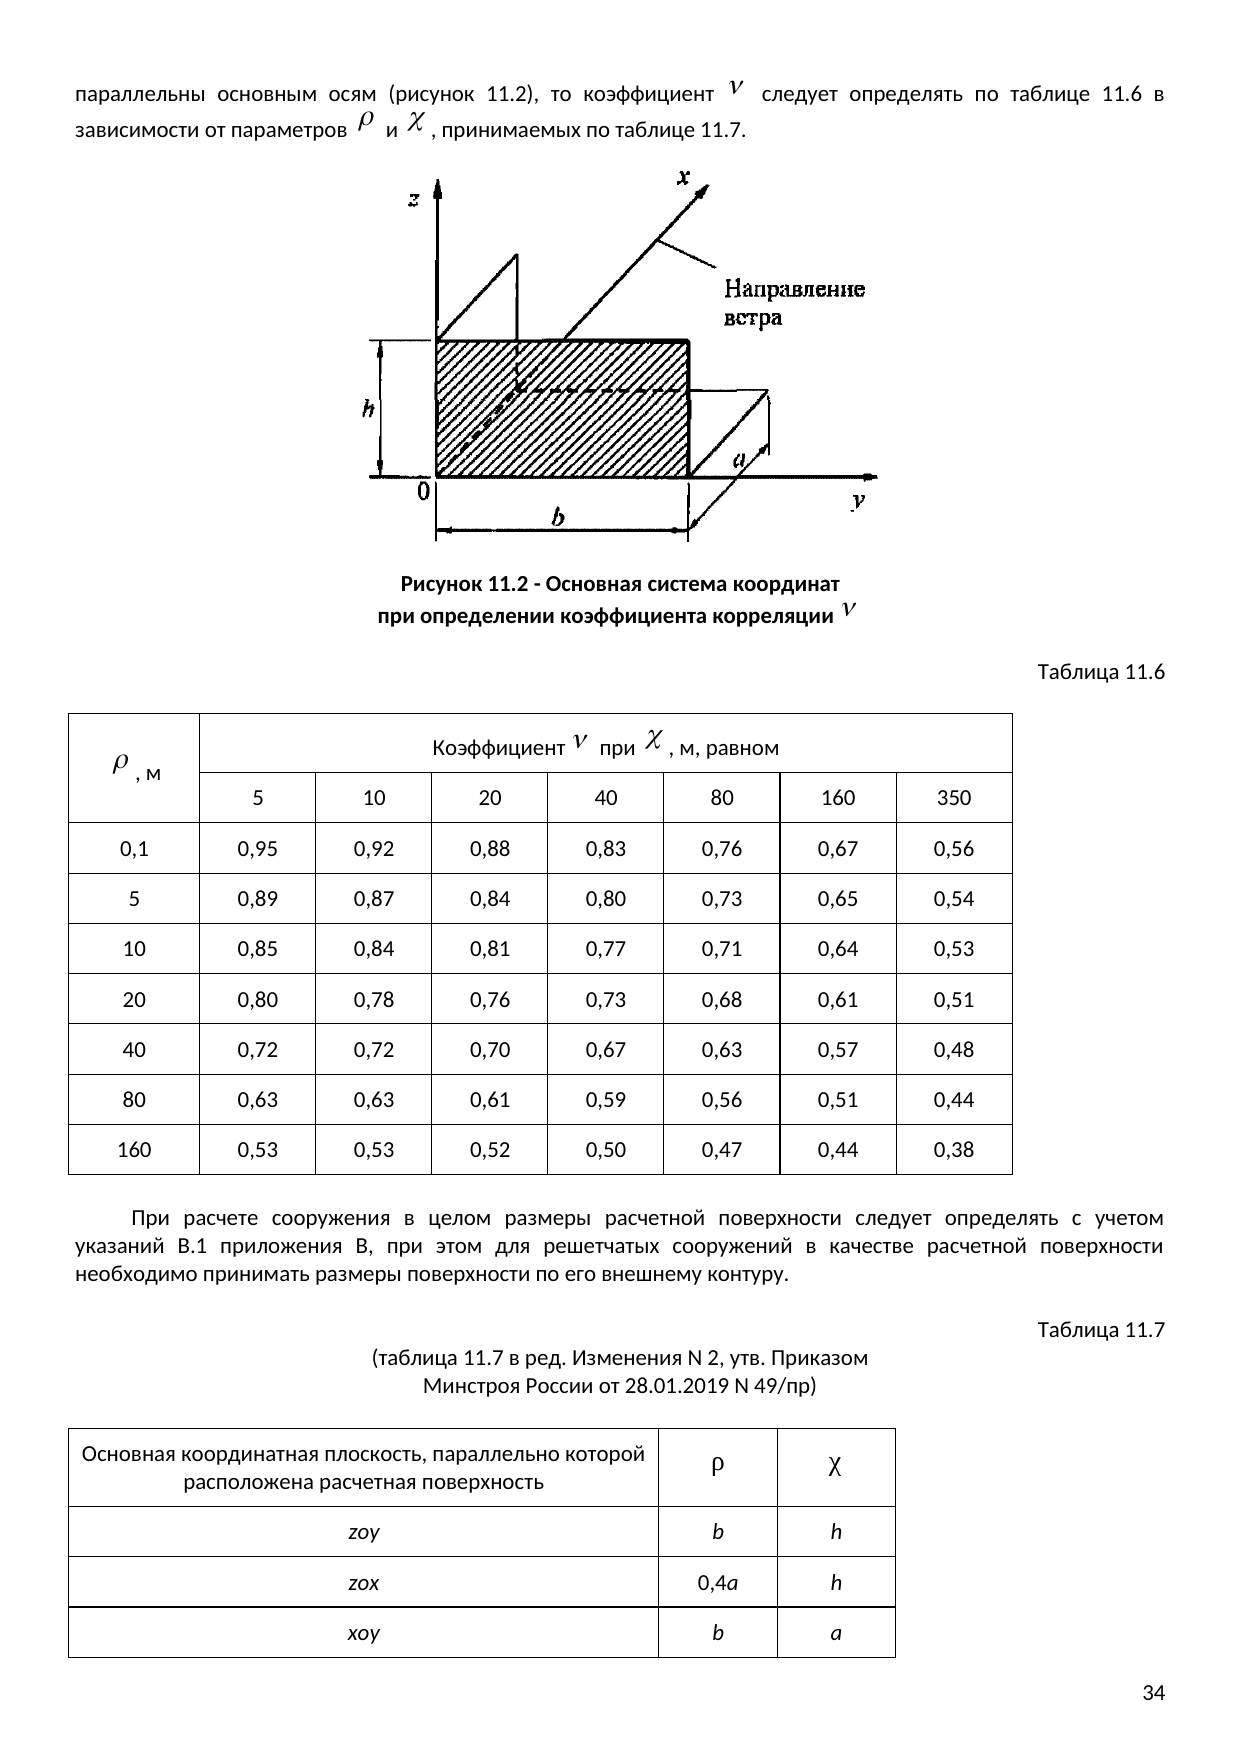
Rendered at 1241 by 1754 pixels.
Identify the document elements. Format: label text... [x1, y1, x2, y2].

table_cell 80 [69, 1075, 199, 1124]
table_cell 0,72 [200, 1024, 315, 1074]
text Минстроя России от 28.01.2019 N 49/пр) [75, 1371, 1165, 1399]
table_cell 0,48 [897, 1024, 1012, 1074]
table_cell 0,77 [548, 924, 663, 973]
table_cell 0,70 [432, 1024, 547, 1074]
table_cell 0,73 [548, 974, 663, 1023]
text Таблица 11.7 [75, 1315, 1165, 1343]
table_cell xoy [69, 1608, 658, 1657]
table_cell 0,76 [432, 974, 547, 1023]
table_cell b [659, 1608, 777, 1657]
table_cell 0,84 [432, 874, 547, 923]
table_cell 0,71 [664, 924, 779, 973]
table_cell 0,57 [781, 1024, 896, 1074]
text (таблица 11.7 в ред. Изменения N 2, утв. Приказом [75, 1343, 1165, 1371]
table_cell 20 [69, 974, 199, 1023]
table_cell 5 [200, 773, 315, 822]
text Таблица 11.6 [75, 657, 1165, 685]
table_header Основная координатная плоскость, параллельно которой расположена расчетная поверхность [69, 1429, 658, 1506]
table_cell 0,67 [781, 823, 896, 872]
table_cell 0,64 [781, 924, 896, 973]
table_header Коэффициент при , м, равном [200, 714, 1012, 772]
picture [362, 171, 878, 542]
table_cell 0,80 [200, 974, 315, 1023]
table_cell 0,51 [781, 1075, 896, 1124]
table_cell 0,47 [664, 1125, 779, 1174]
table_cell h [778, 1507, 895, 1556]
table_cell 0,54 [897, 874, 1012, 923]
table_cell 350 [897, 773, 1012, 822]
table_cell 0,50 [548, 1125, 663, 1174]
table_cell 0,44 [781, 1125, 896, 1174]
table_cell 5 [69, 874, 199, 923]
table_cell 0,87 [316, 874, 431, 923]
table_cell 0,78 [316, 974, 431, 1023]
table_cell 0,88 [432, 823, 547, 872]
table_cell 0,72 [316, 1024, 431, 1074]
table_cell 0,67 [548, 1024, 663, 1074]
table_cell 0,51 [897, 974, 1012, 1023]
table_cell 0,63 [664, 1024, 779, 1074]
table_cell 0,81 [432, 924, 547, 973]
table_cell 0,89 [200, 874, 315, 923]
table_cell 40 [69, 1024, 199, 1074]
table_header [778, 1429, 895, 1506]
table_cell h [778, 1557, 895, 1606]
table_cell 0,63 [316, 1075, 431, 1124]
text При расчете сооружения в целом размеры расчетной поверхности следует определять с учетом указаний В.1 приложения В, при этом для решетчатых сооружений в качестве расчетной поверхности необходимо принимать размеры поверхности по его внешнему контуру. [75, 1203, 1165, 1287]
table_cell 0,65 [781, 874, 896, 923]
table_cell 20 [432, 773, 547, 822]
table_cell 0,1 [69, 823, 199, 872]
table_cell 0,85 [200, 924, 315, 973]
table_cell 80 [664, 773, 779, 822]
table_cell 0,92 [316, 823, 431, 872]
table_cell 0,63 [200, 1075, 315, 1124]
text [75, 75, 1165, 143]
table_cell 0,61 [781, 974, 896, 1023]
table_cell 10 [316, 773, 431, 822]
text при определении коэффициента корреляции [75, 597, 1165, 629]
table_header [659, 1429, 777, 1506]
table_cell 0,76 [664, 823, 779, 872]
table_cell zox [69, 1557, 658, 1606]
text Рисунок 11.2 - Основная система координат [75, 569, 1165, 597]
table_cell 0,53 [200, 1125, 315, 1174]
table_cell 0,61 [432, 1075, 547, 1124]
table_cell 0,56 [897, 823, 1012, 872]
table_cell b [659, 1507, 777, 1556]
table_cell 0,38 [897, 1125, 1012, 1174]
table_cell 0,84 [316, 924, 431, 973]
table_cell 0,83 [548, 823, 663, 872]
table_header , м [69, 714, 199, 822]
table_cell 0,68 [664, 974, 779, 1023]
table_cell 0,73 [664, 874, 779, 923]
table_cell 0,59 [548, 1075, 663, 1124]
table_cell 0,95 [200, 823, 315, 872]
table_cell 0,53 [897, 924, 1012, 973]
table_cell 160 [69, 1125, 199, 1174]
table_cell 10 [69, 924, 199, 973]
table_cell 160 [781, 773, 896, 822]
table_cell 0,53 [316, 1125, 431, 1174]
table_cell a [778, 1608, 895, 1657]
table_cell 0,80 [548, 874, 663, 923]
table_cell 0,52 [432, 1125, 547, 1174]
table_cell 0,44 [897, 1075, 1012, 1124]
table_cell 0,56 [664, 1075, 779, 1124]
table_cell zoy [69, 1507, 658, 1556]
table_cell 40 [548, 773, 663, 822]
table_cell 0,4a [659, 1557, 777, 1606]
